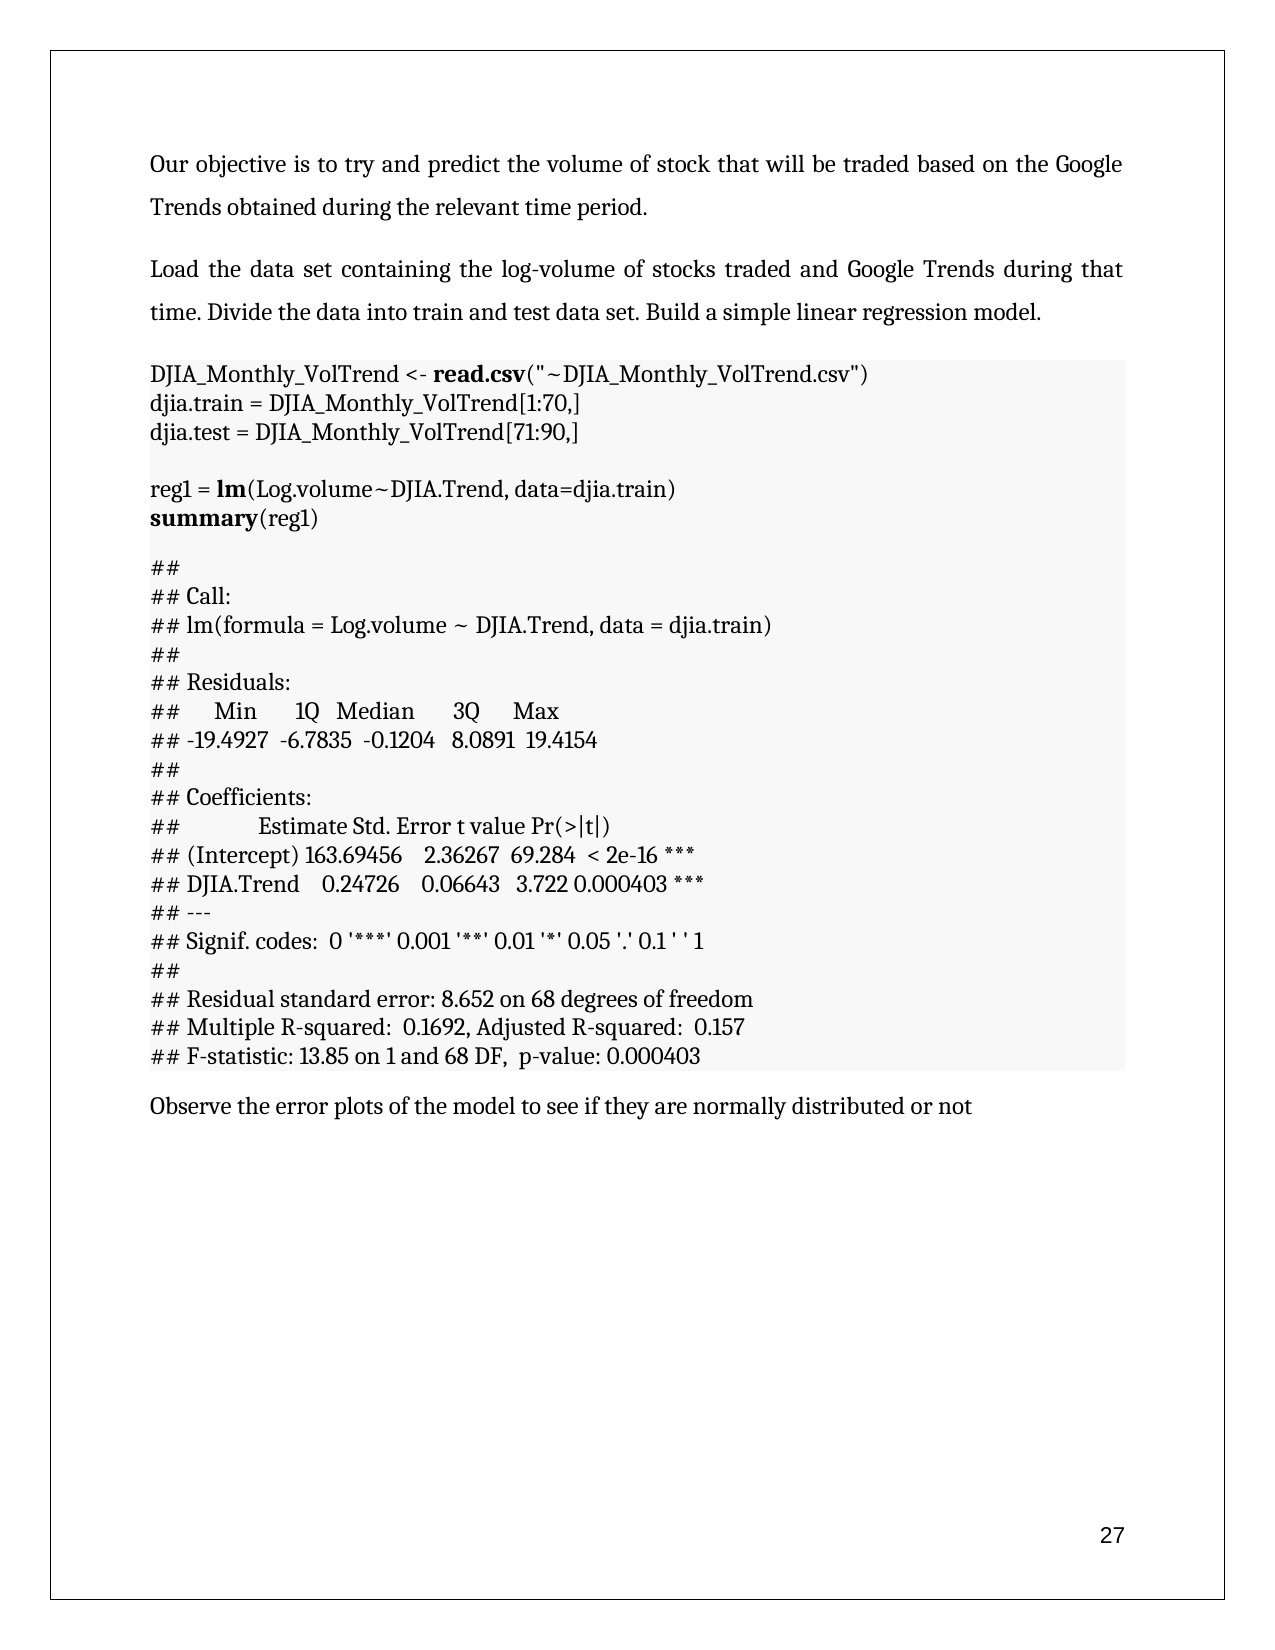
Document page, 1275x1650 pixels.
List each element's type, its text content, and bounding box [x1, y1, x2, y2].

text Our objective is to try and predict the volume of stock that will be traded based on the Google Trends obtained during the relevant time period. [150, 150, 1125, 222]
text DJIA_Monthly_VolTrend <- read.csv("~DJIA_Monthly_VolTrend.csv") djia.train = DJIA_Monthly_VolTrend[1:70,] djia.test = DJIA_Monthly_VolTrend[71:90,] reg1 = lm(Log.volume~DJIA.Trend, data=djia.train) summary(reg1) [150, 360, 1125, 532]
text Observe the error plots of the model to see if they are normally distributed or not [150, 1092, 1125, 1120]
text ## ## Call: ## lm(formula = Log.volume ~ DJIA.Trend, data = djia.train) ## ## Residuals: ## Min 1Q Median 3Q Max ## -19.4927 -6.7835 -0.1204 8.0891 19.4154 ## ## Coefficients: ## Estimate Std. Error t value Pr(>|t|) ## (Intercept) 163.69456 2.36267 69.284 < 2e-16 *** ## DJIA.Trend 0.24726 0.06643 3.722 0.000403 *** ## --- ## Signif. codes: 0 '***' 0.001 '**' 0.01 '*' 0.05 '.' 0.1 ' ' 1 ## ## Residual standard error: 8.652 on 68 degrees of freedom ## Multiple R-squared: 0.1692, Adjusted R-squared: 0.157 ## F-statistic: 13.85 on 1 and 68 DF, p-value: 0.000403 [150, 553, 1125, 1071]
text Load the data set containing the log-volume of stocks traded and Google Trends during that time. Divide the data into train and test data set. Build a simple linear regression model. [150, 255, 1125, 327]
